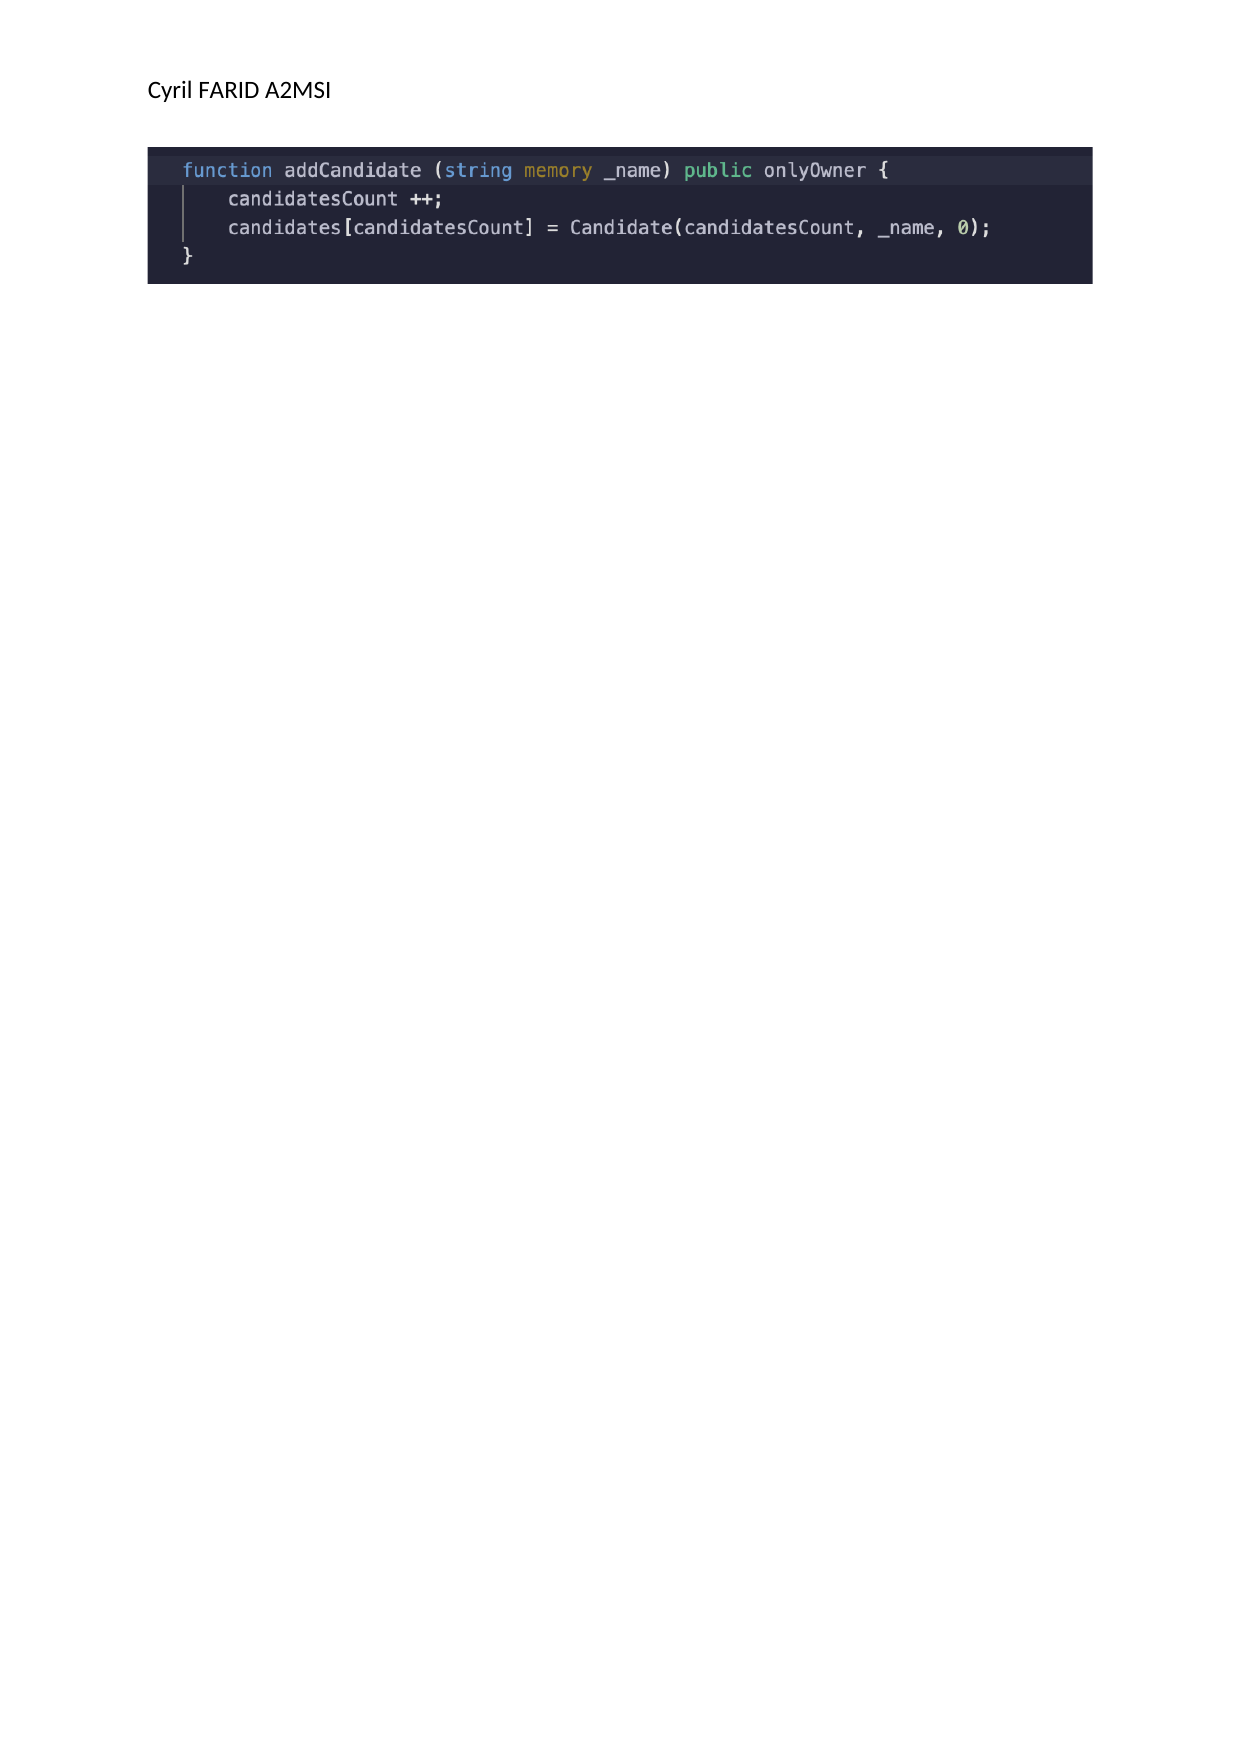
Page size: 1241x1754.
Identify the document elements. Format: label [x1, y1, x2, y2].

picture [147, 147, 1093, 284]
